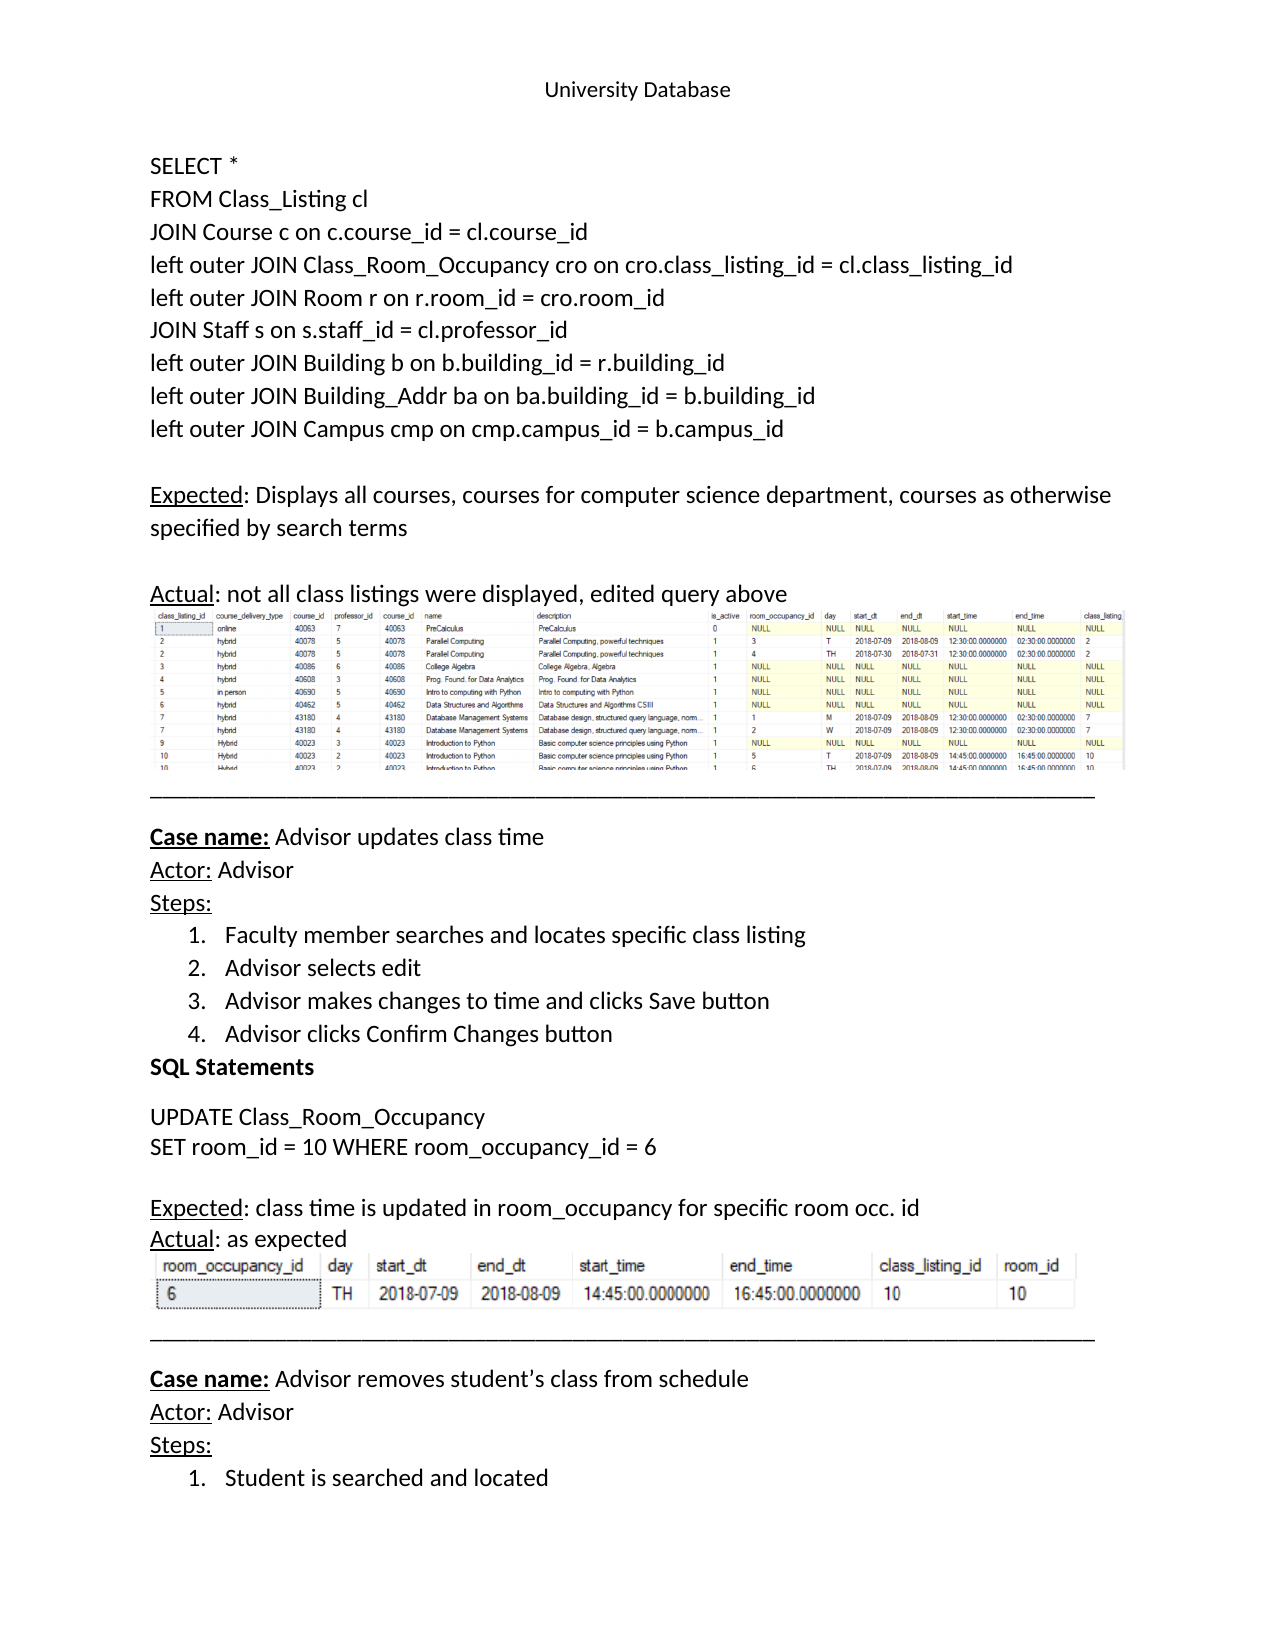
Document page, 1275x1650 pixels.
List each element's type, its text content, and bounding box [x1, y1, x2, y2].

text SET room_id = 10 WHERE room_occupancy_id = 6 [150, 1131, 1125, 1162]
text left outer JOIN Room r on r.room_id = cro.room_id [150, 282, 1125, 312]
text JOIN Course c on c.course_id = cl.course_id [150, 216, 1125, 246]
text Case name: Advisor updates class time [150, 821, 1125, 851]
list Advisor selects edit [187, 953, 1125, 983]
text Expected: Displays all courses, courses for computer science department, courses as otherwise specified by search terms [150, 479, 1125, 543]
text Expected: class time is updated in room_occupancy for specific room occ. id Actual: as expected [150, 1192, 1125, 1253]
picture [150, 1253, 1125, 1314]
text Case name: Advisor removes student’s class from schedule [150, 1363, 1125, 1394]
text ____________________________________________________________________________ [150, 1314, 1125, 1344]
text JOIN Staff s on s.staff_id = cl.professor_id [150, 314, 1125, 345]
text Actual: not all class listings were displayed, edited query above [150, 578, 1125, 608]
text left outer JOIN Building b on b.building_id = r.building_id [150, 347, 1125, 378]
text Actor: Advisor [150, 854, 1125, 884]
text FROM Class_Listing cl [150, 183, 1125, 213]
text left outer JOIN Class_Room_Occupancy cro on cro.class_listing_id = cl.class_listing_id [150, 249, 1125, 279]
text ____________________________________________________________________________ [150, 771, 1125, 802]
text Steps: [150, 887, 1125, 917]
list Advisor makes changes to time and clicks Save button [187, 986, 1125, 1016]
picture [150, 610, 1125, 770]
text Actor: Advisor [150, 1396, 1125, 1427]
list Advisor clicks Confirm Changes button [187, 1018, 1125, 1049]
text left outer JOIN Building_Addr ba on ba.building_id = b.building_id [150, 380, 1125, 411]
text SQL Statements [150, 1051, 1125, 1082]
text left outer JOIN Campus cmp on cmp.campus_id = b.campus_id [150, 413, 1125, 444]
list Faculty member searches and locates specific class listing [187, 920, 1125, 950]
list Student is searched and located [187, 1462, 1125, 1493]
text SELECT * [150, 150, 1125, 181]
text Steps: [150, 1429, 1125, 1460]
text UPDATE Class_Room_Occupancy [150, 1101, 1125, 1131]
